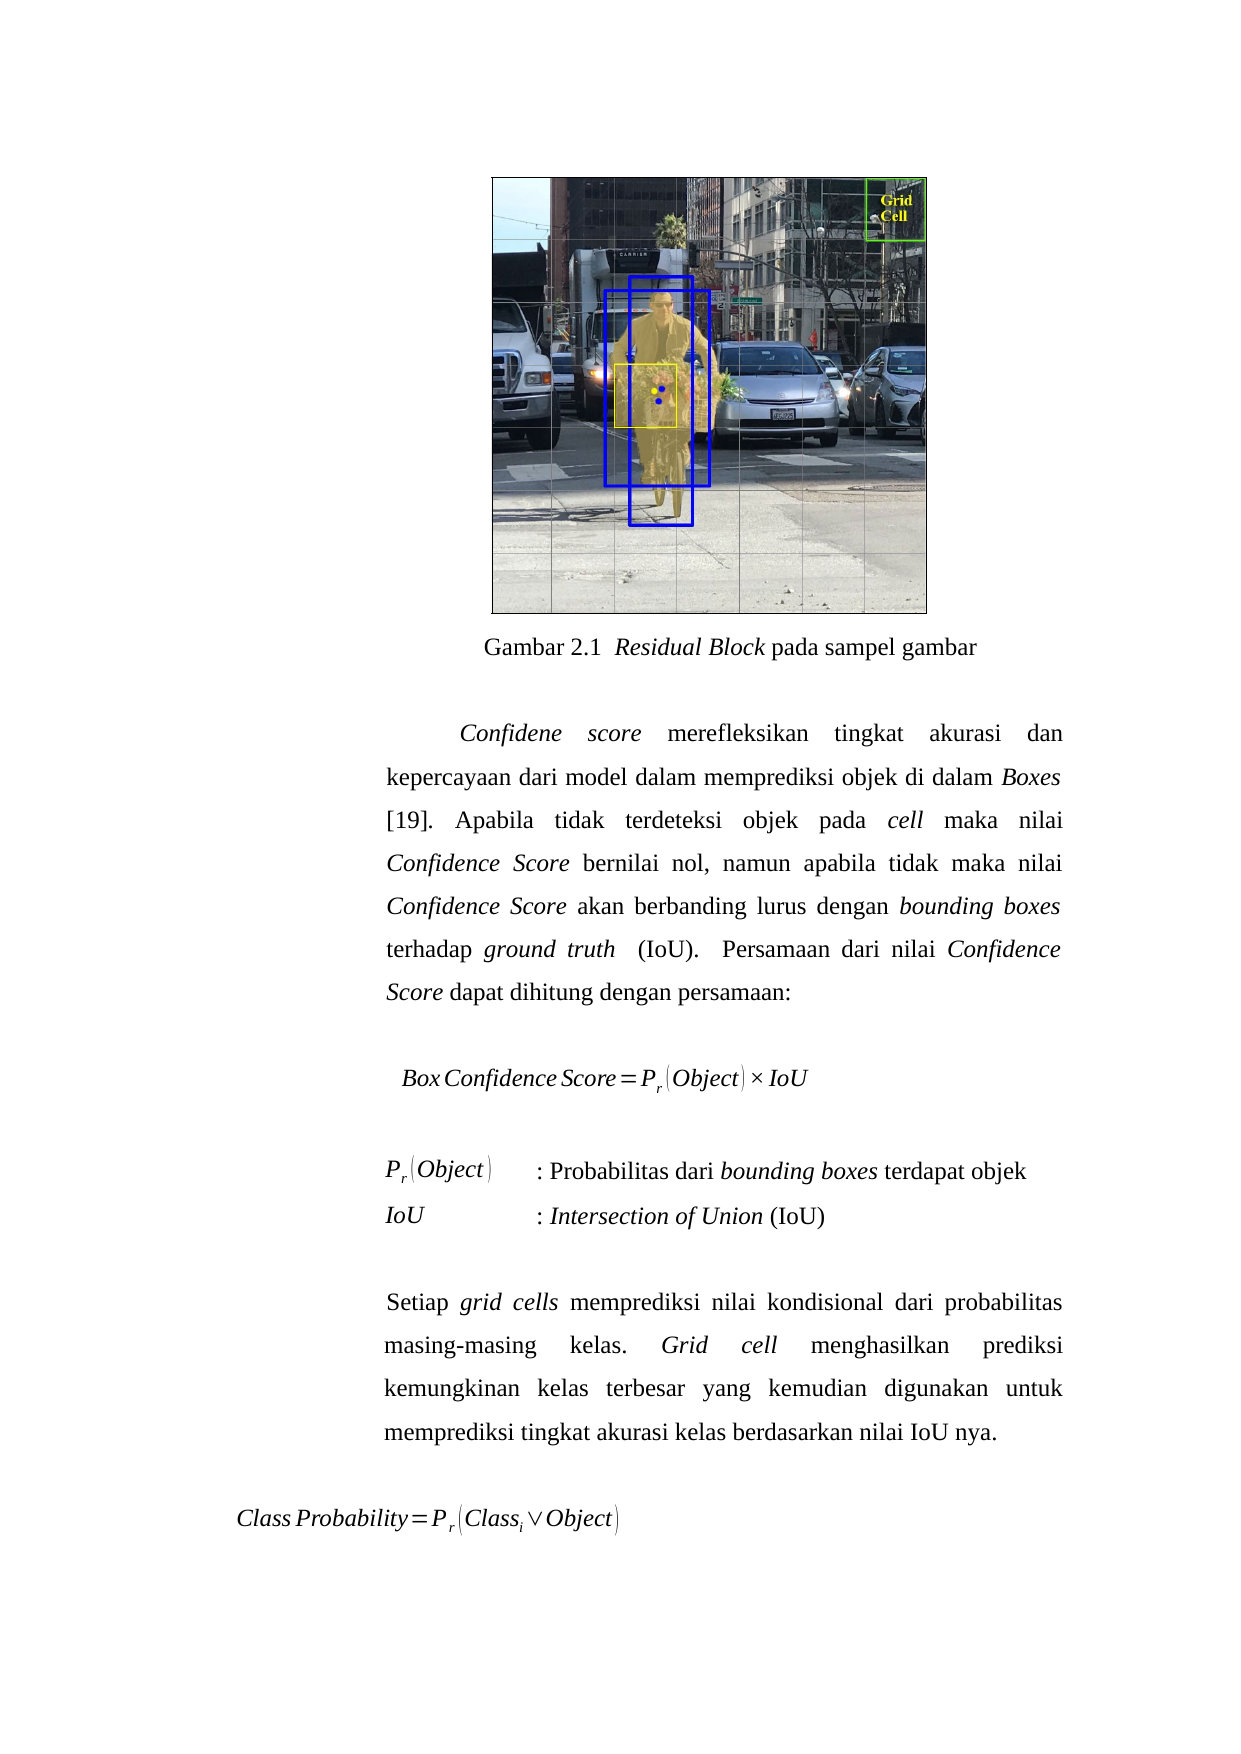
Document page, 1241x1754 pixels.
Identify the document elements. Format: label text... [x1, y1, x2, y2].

picture [493, 178, 926, 613]
subtitle Residual Block pada sampel gambar [341, 632, 1063, 661]
text Setiap grid cells memprediksi nilai kondisional dari probabilitas masing-masing kelas. Grid cell menghasilkan prediksi kemungkinan kelas terbesar yang kemudian digunakan untuk memprediksi tingkat akurasi kelas berdasarkan nilai IoU nya. [384, 1287, 1063, 1445]
text : Probabilitas dari bounding boxes terdapat objek [384, 1154, 1063, 1187]
text Confidene score merefleksikan tingkat akurasi dan kepercayaan dari model dalam memprediksi objek di dalam Boxes . Apabila tidak terdeteksi objek pada cell maka nilai Confidence Score bernilai nol, namun apabila tidak maka nilai Confidence Score akan berbanding lurus dengan bounding boxes terhadap ground truth (IoU). Persamaan dari nilai Confidence Score dapat dihitung dengan persamaan: [386, 718, 1063, 1006]
text : Intersection of Union (IoU) [384, 1201, 1063, 1230]
